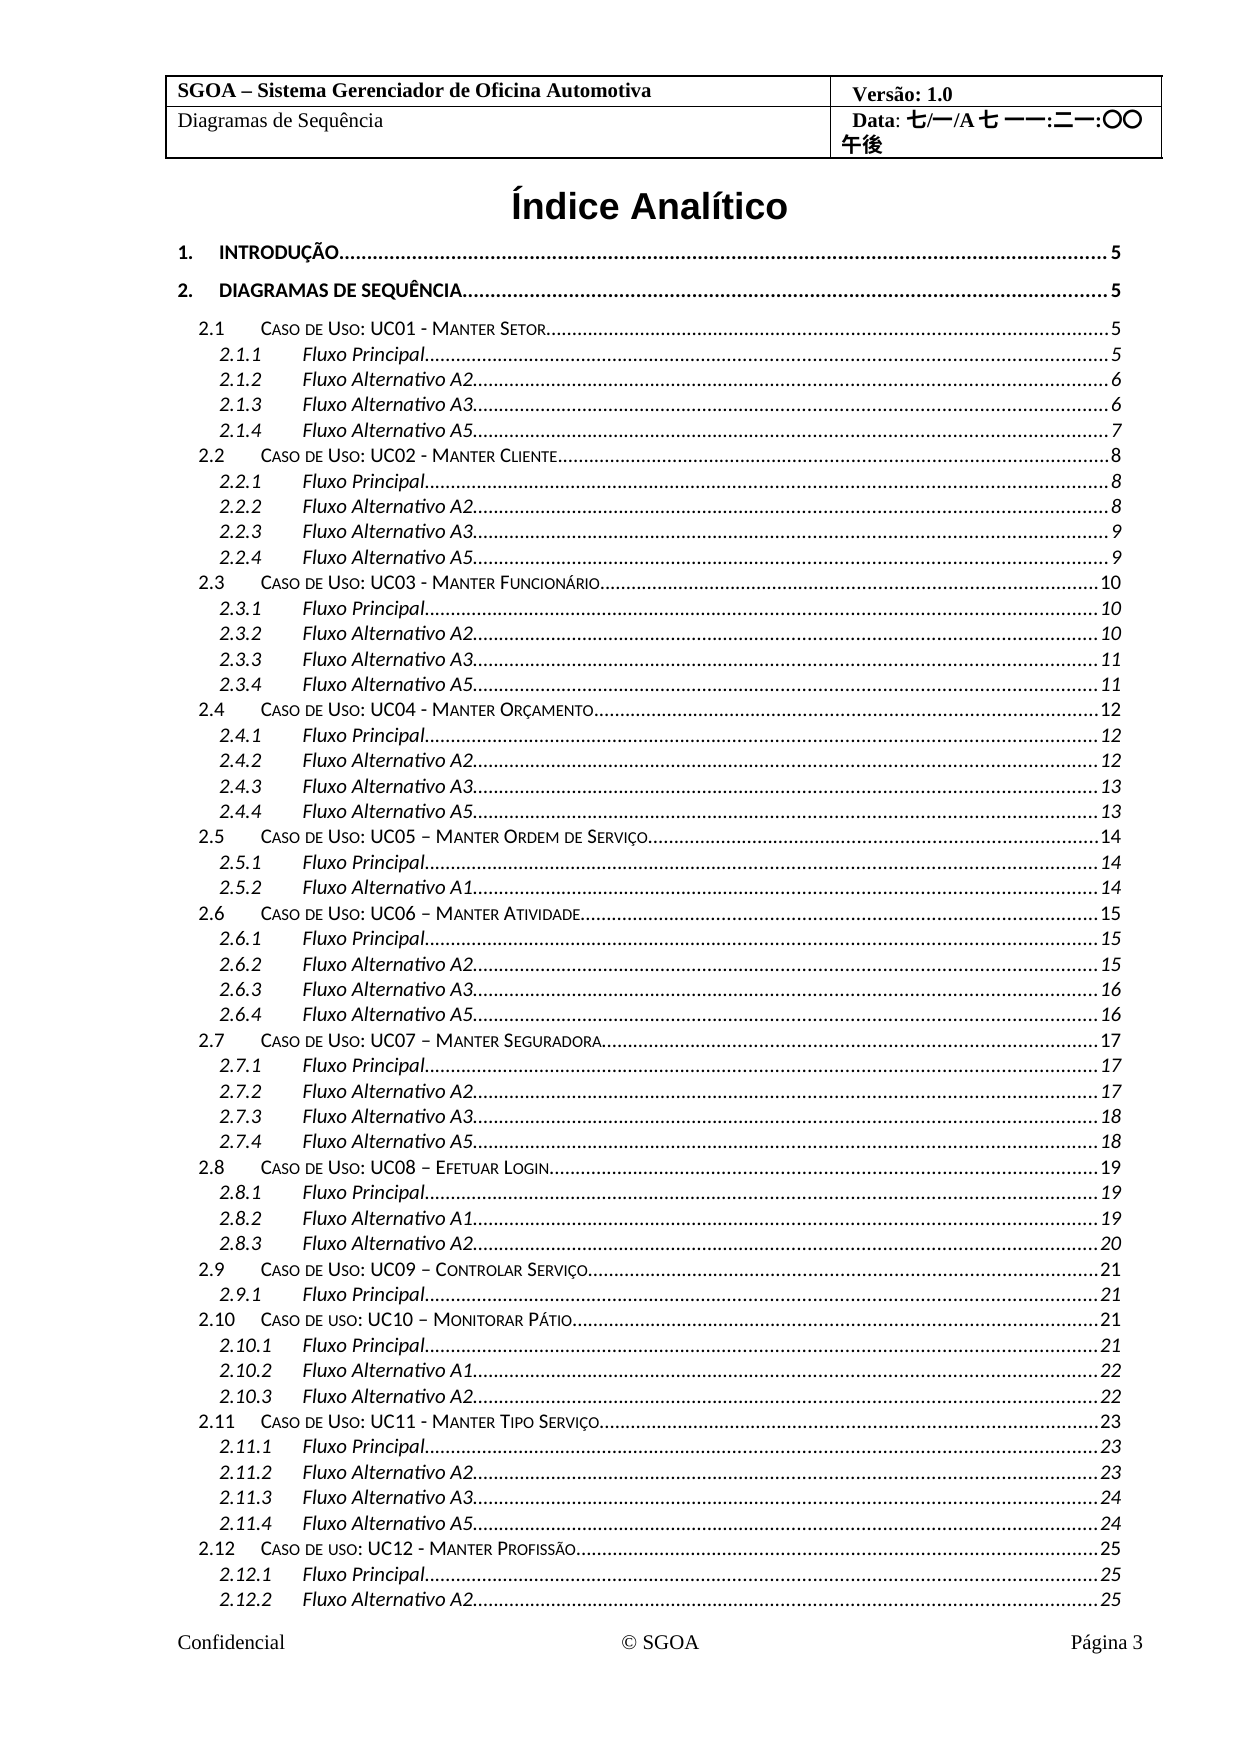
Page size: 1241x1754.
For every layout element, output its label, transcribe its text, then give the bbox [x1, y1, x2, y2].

text 2.7 Caso de Uso: UC07 – Manter Seguradora 17 [198, 1027, 1122, 1052]
text 2.2.2 Fluxo Alternativo A2 8 [219, 493, 1122, 519]
text 2.6.1 Fluxo Principal 15 [219, 925, 1122, 951]
text 2.8.3 Fluxo Alternativo A2 20 [219, 1230, 1122, 1256]
text 2.3 Caso de Uso: UC03 - Manter Funcionário 10 [198, 569, 1122, 595]
text 2.1.2 Fluxo Alternativo A2 6 [219, 366, 1122, 392]
text 2.8.1 Fluxo Principal 19 [219, 1179, 1122, 1205]
text 2.10.2 Fluxo Alternativo A1 22 [219, 1357, 1122, 1383]
text 2.5.1 Fluxo Principal 14 [219, 849, 1122, 874]
text 2.6.4 Fluxo Alternativo A5 16 [219, 1002, 1122, 1027]
text 2.10.3 Fluxo Alternativo A2 22 [219, 1383, 1122, 1408]
text 2.2.4 Fluxo Alternativo A5 9 [219, 544, 1122, 569]
text 2.2.3 Fluxo Alternativo A3 9 [219, 519, 1122, 544]
text 2.11.1 Fluxo Principal 23 [219, 1434, 1122, 1459]
text 2.2 Caso de Uso: UC02 - Manter Cliente 8 [198, 442, 1122, 468]
text 2.1.3 Fluxo Alternativo A3 6 [219, 392, 1122, 417]
text 2.4.3 Fluxo Alternativo A3 13 [219, 773, 1122, 798]
text 2.1 Caso de Uso: UC01 - Manter Setor 5 [198, 315, 1122, 341]
text 2.5.2 Fluxo Alternativo A1 14 [219, 874, 1122, 900]
text 2.7.3 Fluxo Alternativo A3 18 [219, 1103, 1122, 1129]
text 2.5 Caso de Uso: UC05 – Manter Ordem de Serviço 14 [198, 824, 1122, 849]
text 2.9.1 Fluxo Principal 21 [219, 1281, 1122, 1307]
text 2. Diagramas de Sequência 5 [177, 277, 1122, 303]
text 2.10.1 Fluxo Principal 21 [219, 1332, 1122, 1357]
text 2.4 Caso de Uso: UC04 - Manter Orçamento 12 [198, 697, 1122, 722]
text 2.12 Caso de uso: UC12 - Manter Profissão 25 [198, 1535, 1122, 1561]
text 2.10 Caso de uso: UC10 – Monitorar Pátio 21 [198, 1307, 1122, 1332]
text 2.8.2 Fluxo Alternativo A1 19 [219, 1205, 1122, 1230]
text 2.4.1 Fluxo Principal 12 [219, 722, 1122, 747]
text 2.9 Caso de Uso: UC09 – Controlar Serviço 21 [198, 1256, 1122, 1281]
text 2.11.2 Fluxo Alternativo A2 23 [219, 1459, 1122, 1484]
text 2.8 Caso de Uso: UC08 – Efetuar Login 19 [198, 1154, 1122, 1179]
text 2.3.1 Fluxo Principal 10 [219, 595, 1122, 620]
text 2.6.2 Fluxo Alternativo A2 15 [219, 951, 1122, 976]
text 2.4.2 Fluxo Alternativo A2 12 [219, 747, 1122, 773]
text 2.3.3 Fluxo Alternativo A3 11 [219, 646, 1122, 671]
text 2.7.2 Fluxo Alternativo A2 17 [219, 1078, 1122, 1103]
text 2.1.1 Fluxo Principal 5 [219, 341, 1122, 366]
text 2.4.4 Fluxo Alternativo A5 13 [219, 798, 1122, 824]
text 2.11 Caso de Uso: UC11 - Manter Tipo Serviço 23 [198, 1408, 1122, 1434]
text 2.11.3 Fluxo Alternativo A3 24 [219, 1484, 1122, 1510]
text 2.2.1 Fluxo Principal 8 [219, 468, 1122, 493]
text 2.6.3 Fluxo Alternativo A3 16 [219, 976, 1122, 1002]
text 2.12.1 Fluxo Principal 25 [219, 1561, 1122, 1586]
text 2.7.1 Fluxo Principal 17 [219, 1052, 1122, 1078]
text 2.1.4 Fluxo Alternativo A5 7 [219, 417, 1122, 442]
text 1. Introdução 5 [177, 239, 1122, 265]
title Índice Analítico [177, 184, 1122, 227]
text 2.3.4 Fluxo Alternativo A5 11 [219, 671, 1122, 697]
text 2.6 Caso de Uso: UC06 – Manter Atividade 15 [198, 900, 1122, 925]
text 2.11.4 Fluxo Alternativo A5 24 [219, 1510, 1122, 1535]
text 2.12.2 Fluxo Alternativo A2 25 [219, 1586, 1122, 1612]
text 2.3.2 Fluxo Alternativo A2 10 [219, 620, 1122, 646]
text 2.7.4 Fluxo Alternativo A5 18 [219, 1129, 1122, 1154]
